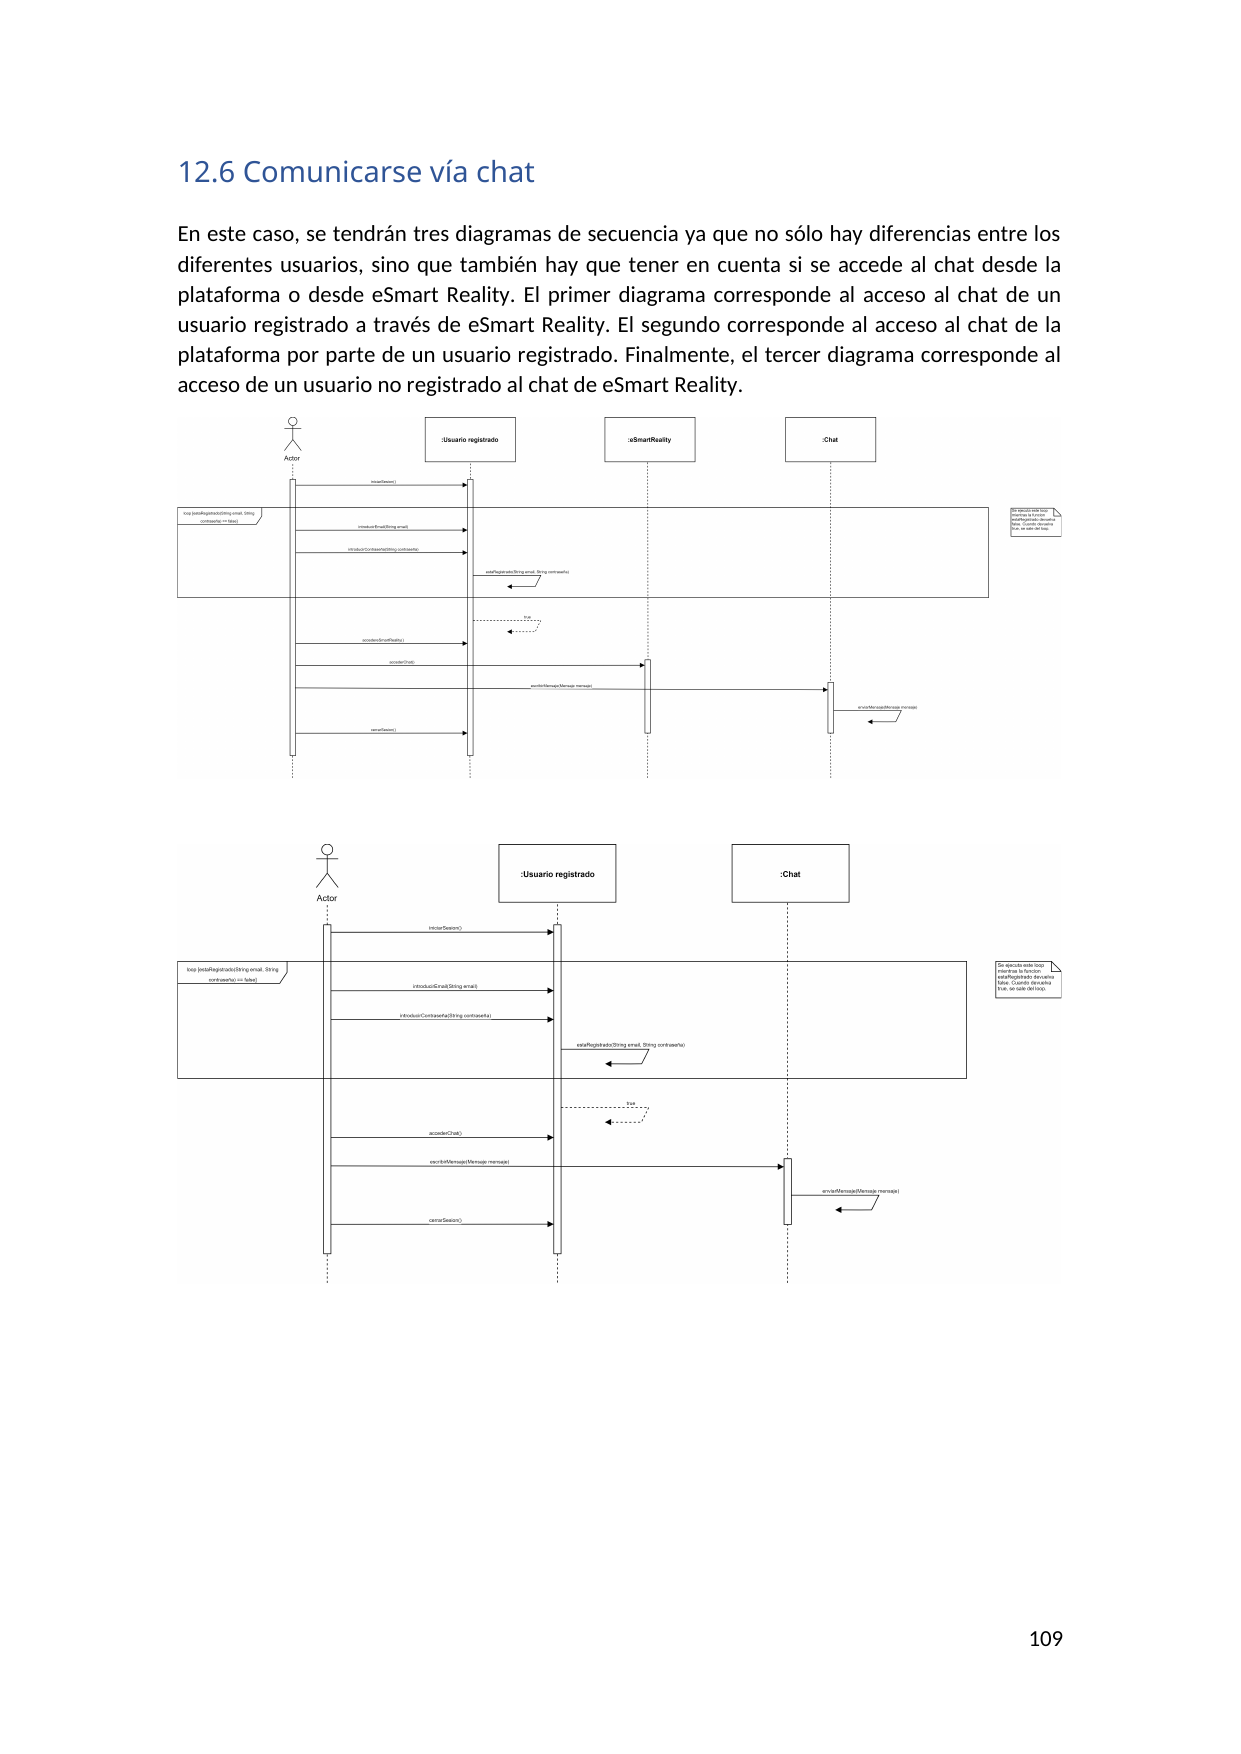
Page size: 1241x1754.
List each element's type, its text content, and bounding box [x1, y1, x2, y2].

picture [177, 417, 1062, 779]
picture [177, 844, 1062, 1284]
text En este caso, se tendrán tres diagramas de secuencia ya que no sólo hay diferencias entre los diferentes usuarios, sino que también hay que tener en cuenta si se accede al chat desde la plataforma o desde eSmart Reality. El primer diagrama corresponde al acceso al chat de un usuario registrado a través de eSmart Reality. El segundo corresponde al acceso al chat de la plataforma por parte de un usuario registrado. Finalmente, el tercer diagrama corresponde al acceso de un usuario no registrado al chat de eSmart Reality. [177, 219, 1063, 399]
subtitle 12.6 Comunicarse vía chat [177, 152, 1063, 191]
